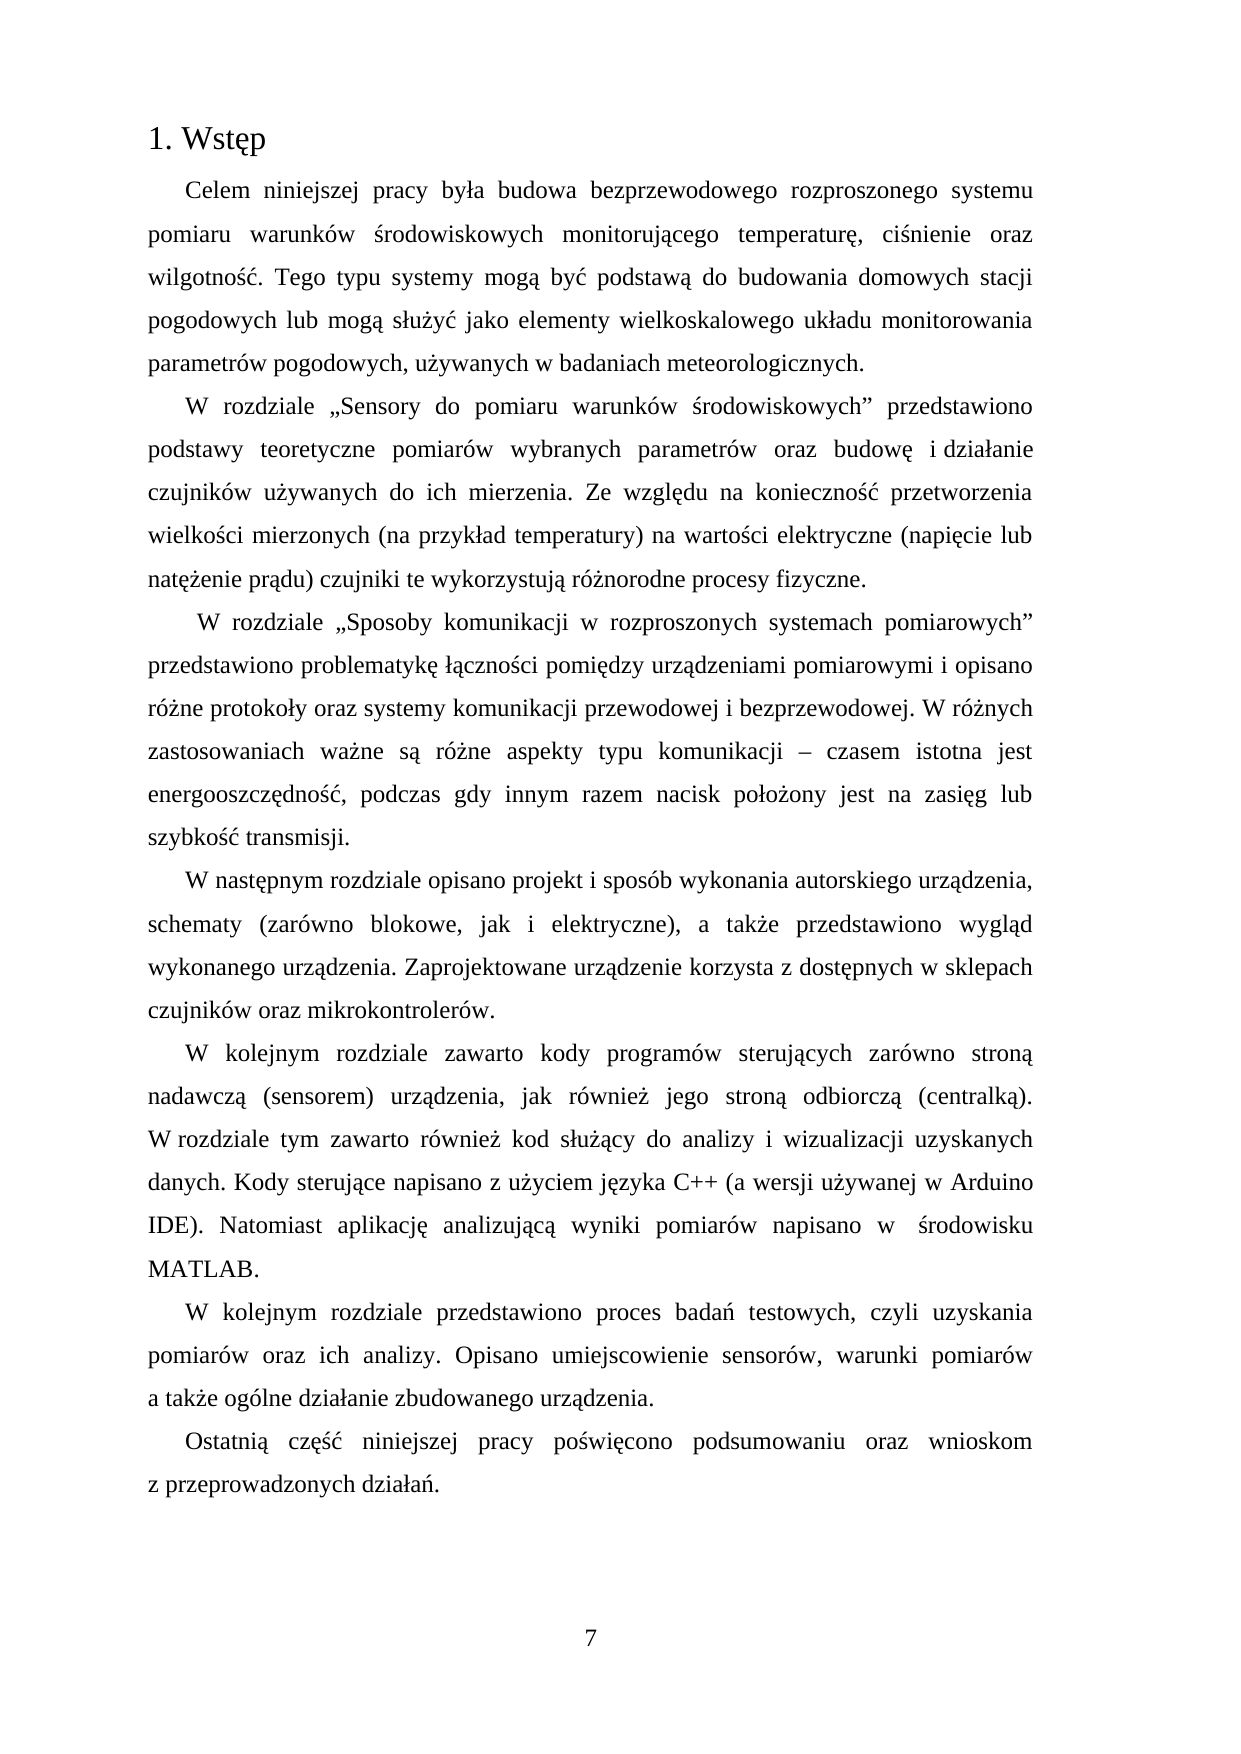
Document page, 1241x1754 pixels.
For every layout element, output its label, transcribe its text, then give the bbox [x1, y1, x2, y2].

text Celem niniejszej pracy była budowa bezprzewodowego rozproszonego systemu pomiaru warunków środowiskowych monitorującego temperaturę, ciśnienie oraz wilgotność. Tego typu systemy mogą być podstawą do budowania domowych stacji pogodowych lub mogą służyć jako elementy wielkoskalowego układu monitorowania parametrów pogodowych, używanych w badaniach meteorologicznych. [148, 176, 1033, 377]
text W kolejnym rozdziale zawarto kody programów sterujących zarówno stroną nadawczą (sensorem) urządzenia, jak również jego stroną odbiorczą (centralką). W rozdziale tym zawarto również kod służący do analizy i wizualizacji uzyskanych danych. Kody sterujące napisano z użyciem języka C++ (a wersji używanej w Arduino IDE). Natomiast aplikację analizującą wyniki pomiarów napisano w środowisku MATLAB. [148, 1038, 1033, 1282]
text W następnym rozdziale opisano projekt i sposób wykonania autorskiego urządzenia, schematy (zarówno blokowe, jak i elektryczne), a także przedstawiono wygląd wykonanego urządzenia. Zaprojektowane urządzenie korzysta z dostępnych w sklepach czujników oraz mikrokontrolerów. [148, 866, 1033, 1024]
text Ostatnią część niniejszej pracy poświęcono podsumowaniu oraz wnioskom z przeprowadzonych działań. [148, 1426, 1033, 1498]
text W kolejnym rozdziale przedstawiono proces badań testowych, czyli uzyskania pomiarów oraz ich analizy. Opisano umiejscowienie sensorów, warunki pomiarów a także ogólne działanie zbudowanego urządzenia. [148, 1297, 1033, 1412]
text W rozdziale „Sposoby komunikacji w rozproszonych systemach pomiarowych” przedstawiono problematykę łączności pomiędzy urządzeniami pomiarowymi i opisano różne protokoły oraz systemy komunikacji przewodowej i bezprzewodowej. W różnych zastosowaniach ważne są różne aspekty typu komunikacji – czasem istotna jest energooszczędność, podczas gdy innym razem nacisk położony jest na zasięg lub szybkość transmisji. [148, 607, 1033, 851]
text W rozdziale „Sensory do pomiaru warunków środowiskowych” przedstawiono podstawy teoretyczne pomiarów wybranych parametrów oraz budowę i działanie czujników używanych do ich mierzenia. Ze względu na konieczność przetworzenia wielkości mierzonych (na przykład temperatury) na wartości elektryczne (napięcie lub natężenie prądu) czujniki te wykorzystują różnorodne procesy fizyczne. [148, 391, 1033, 592]
subtitle 1. Wstęp [148, 118, 1033, 156]
